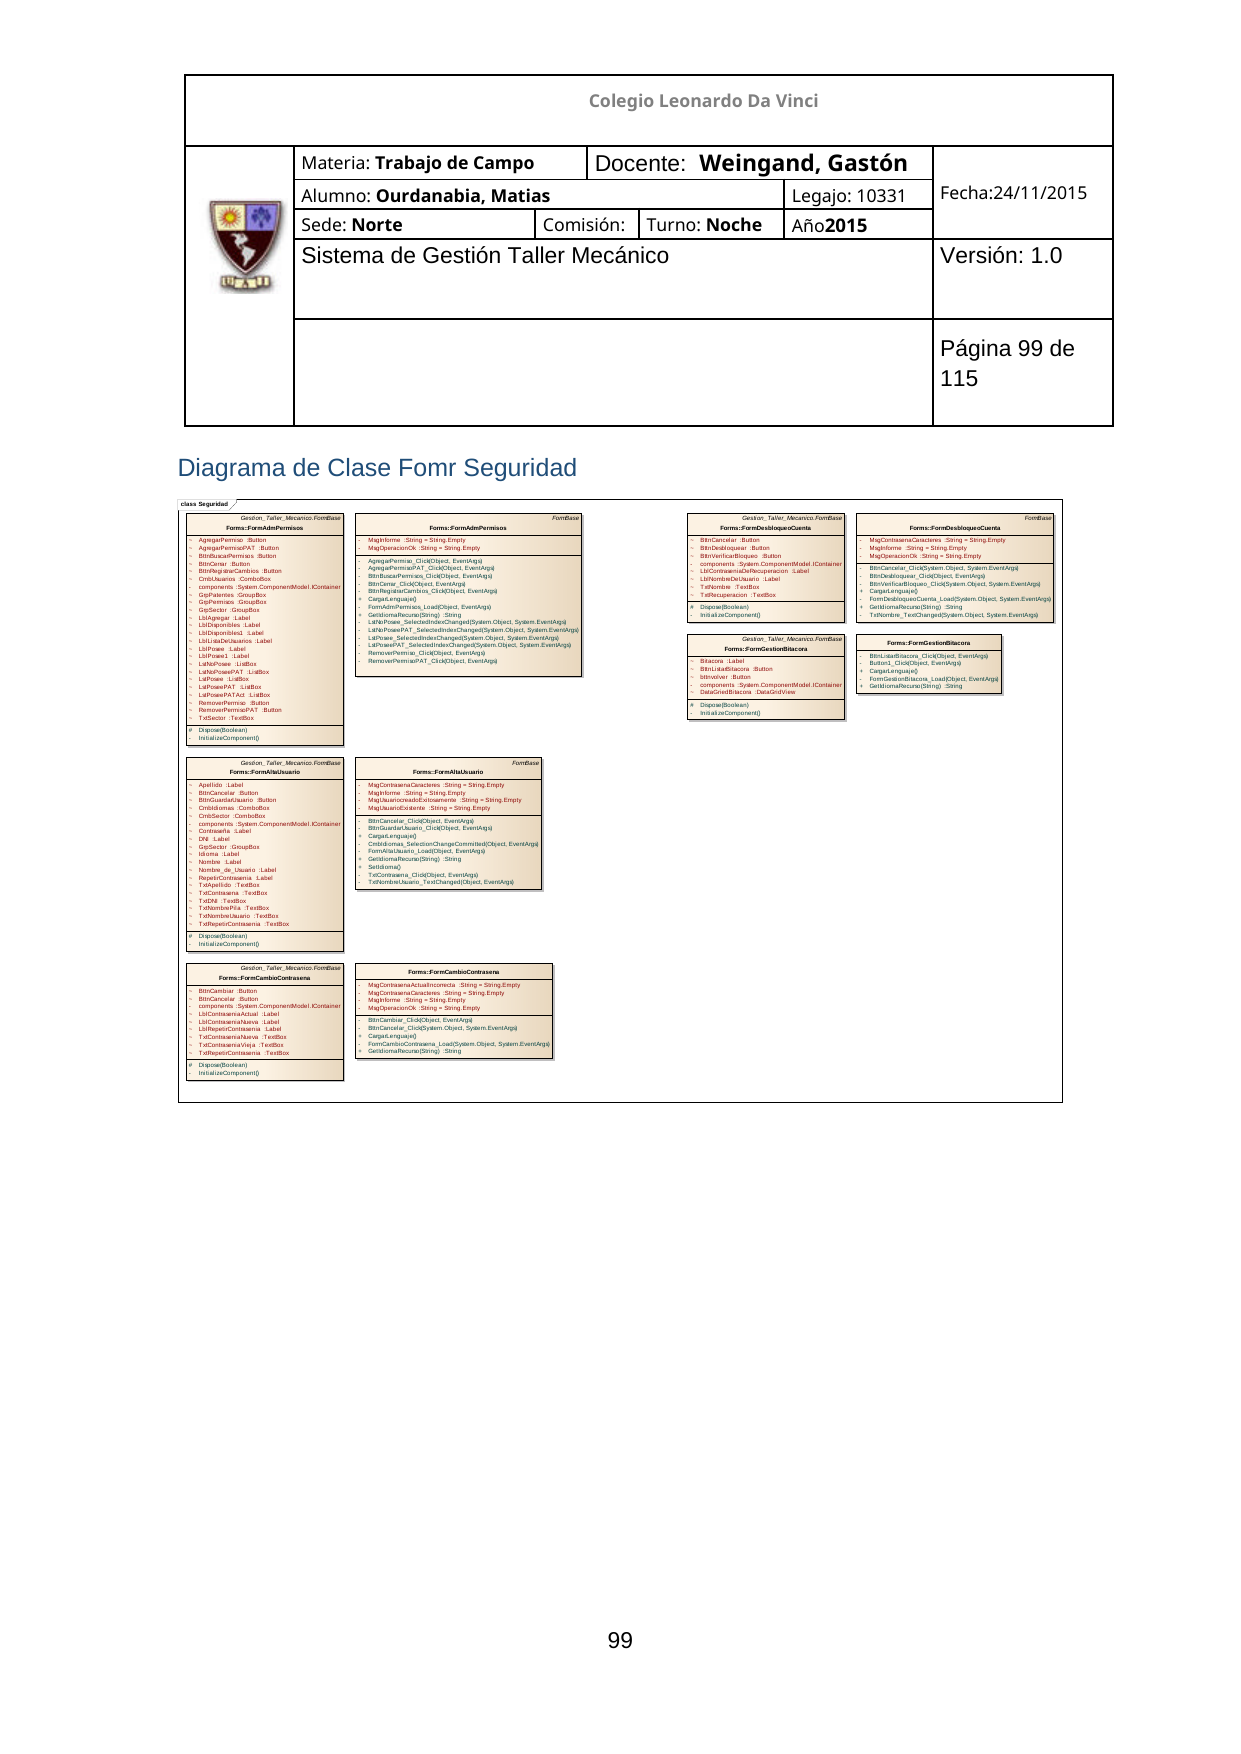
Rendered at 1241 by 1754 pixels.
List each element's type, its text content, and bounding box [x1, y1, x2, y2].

subtitle Diagrama de Clase Fomr Seguridad [177, 453, 1063, 482]
